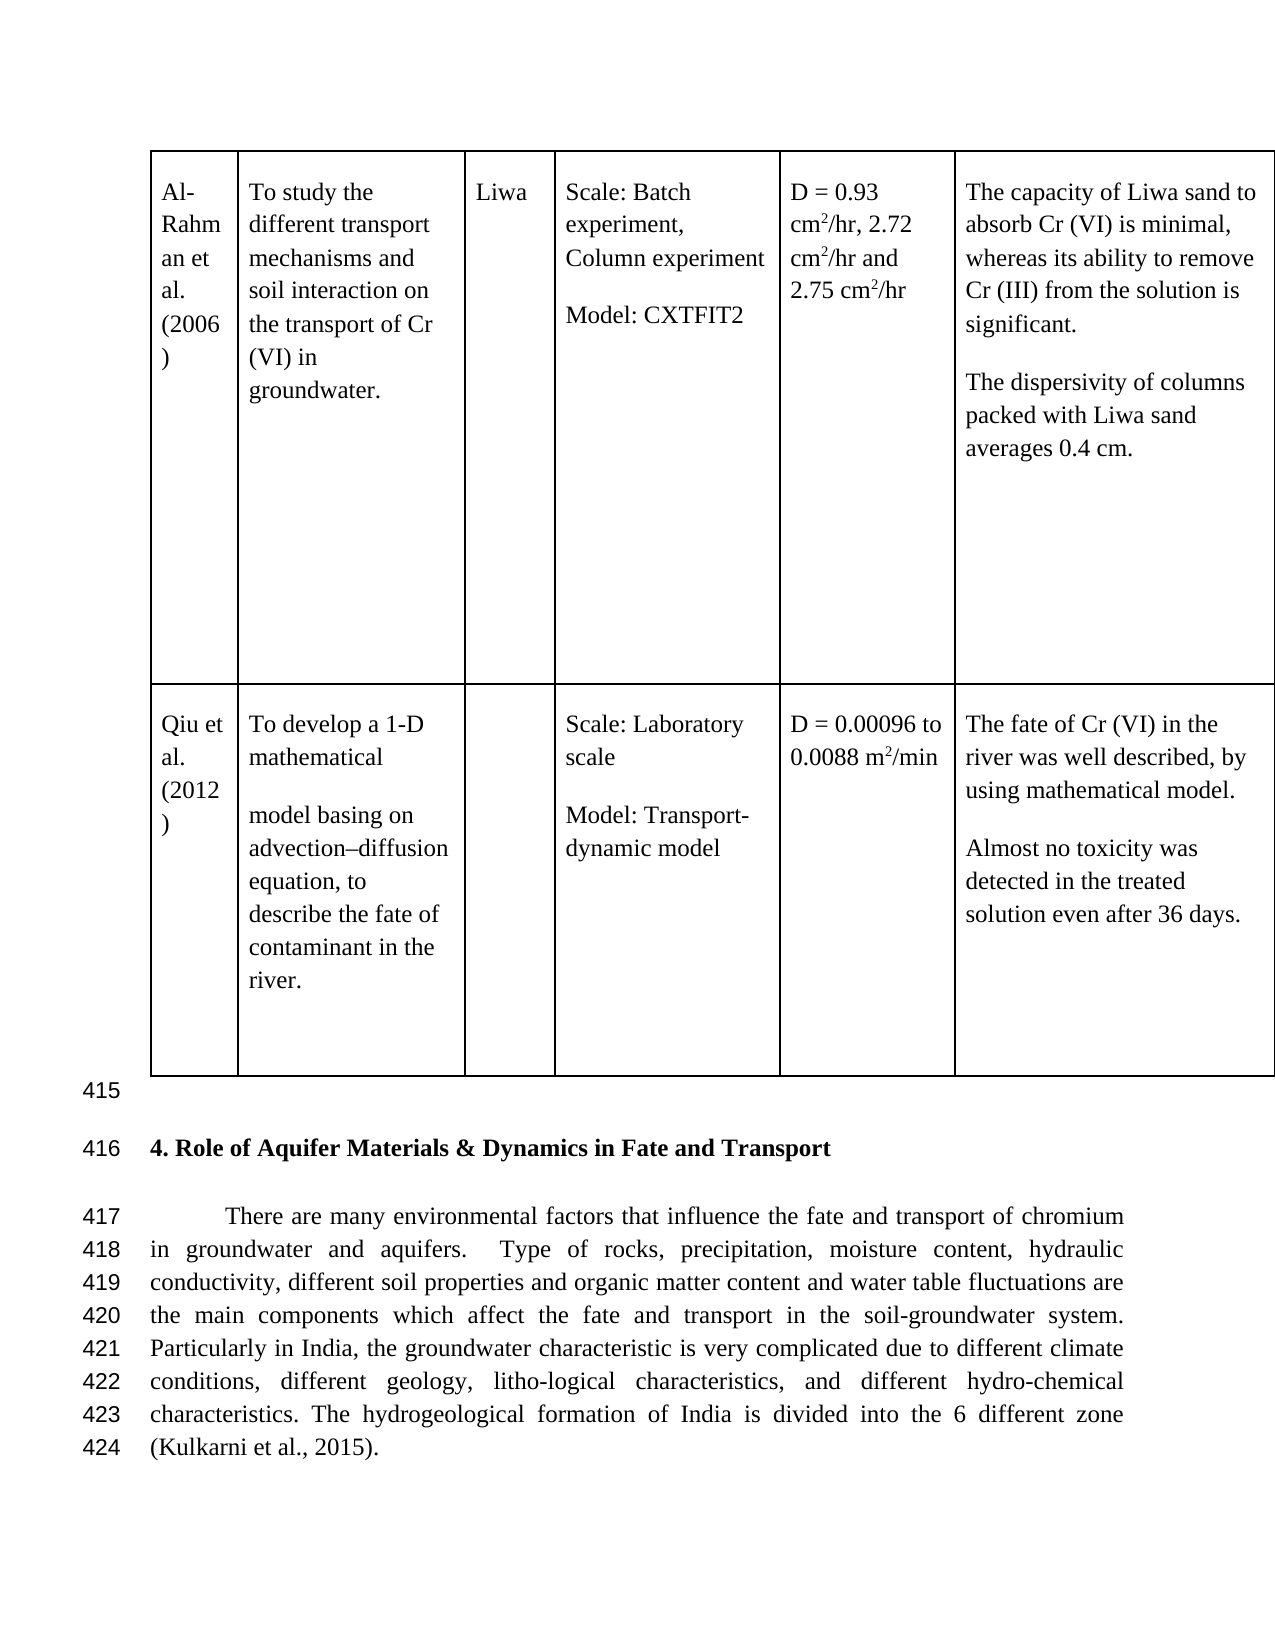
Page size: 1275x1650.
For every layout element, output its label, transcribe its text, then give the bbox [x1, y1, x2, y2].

table_cell To develop a 1-D mathematical model basing on advection–diffusion equation, to describe the fate of contaminant in the river. [239, 685, 464, 1075]
table_cell Al-Rahman et al. (2006) [152, 152, 237, 683]
table_cell To study the different transport mechanisms and soil interaction on the transport of Cr (VI) in groundwater. [239, 152, 464, 683]
table_cell [466, 685, 554, 1075]
table_cell Scale: Batch experiment, Column experiment Model: CXTFIT2 [556, 152, 779, 683]
table_cell The fate of Cr (VI) in the river was well described, by using mathematical model. Almost no toxicity was detected in the treated solution even after 36 days. [956, 685, 1274, 1075]
table_cell Qiu et al. (2012) [152, 685, 237, 1075]
text 4. Role of Aquifer Materials & Dynamics in Fate and Transport [150, 1133, 1125, 1161]
table_cell Scale: Laboratory scale Model: Transport-dynamic model [556, 685, 779, 1075]
table_cell Liwa [466, 152, 554, 683]
table_cell D = 0.93 cm2/hr, 2.72 cm2/hr and 2.75 cm2/hr [781, 152, 954, 683]
table_cell The capacity of Liwa sand to absorb Cr (VI) is minimal, whereas its ability to remove Cr (III) from the solution is significant. The dispersivity of columns packed with Liwa sand averages 0.4 cm. [956, 152, 1274, 683]
text There are many environmental factors that influence the fate and transport of chromium in groundwater and aquifers. Type of rocks, precipitation, moisture content, hydraulic conductivity, different soil properties and organic matter content and water table fluctuations are the main components which affect the fate and transport in the soil-groundwater system. Particularly in India, the groundwater characteristic is very complicated due to different climate conditions, different geology, litho-logical characteristics, and different hydro-chemical characteristics. The hydrogeological formation of India is divided into the 6 different zone (Kulkarni et al., 2015). [150, 1201, 1125, 1461]
table_cell D = 0.00096 to 0.0088 m2/min [781, 685, 954, 1075]
